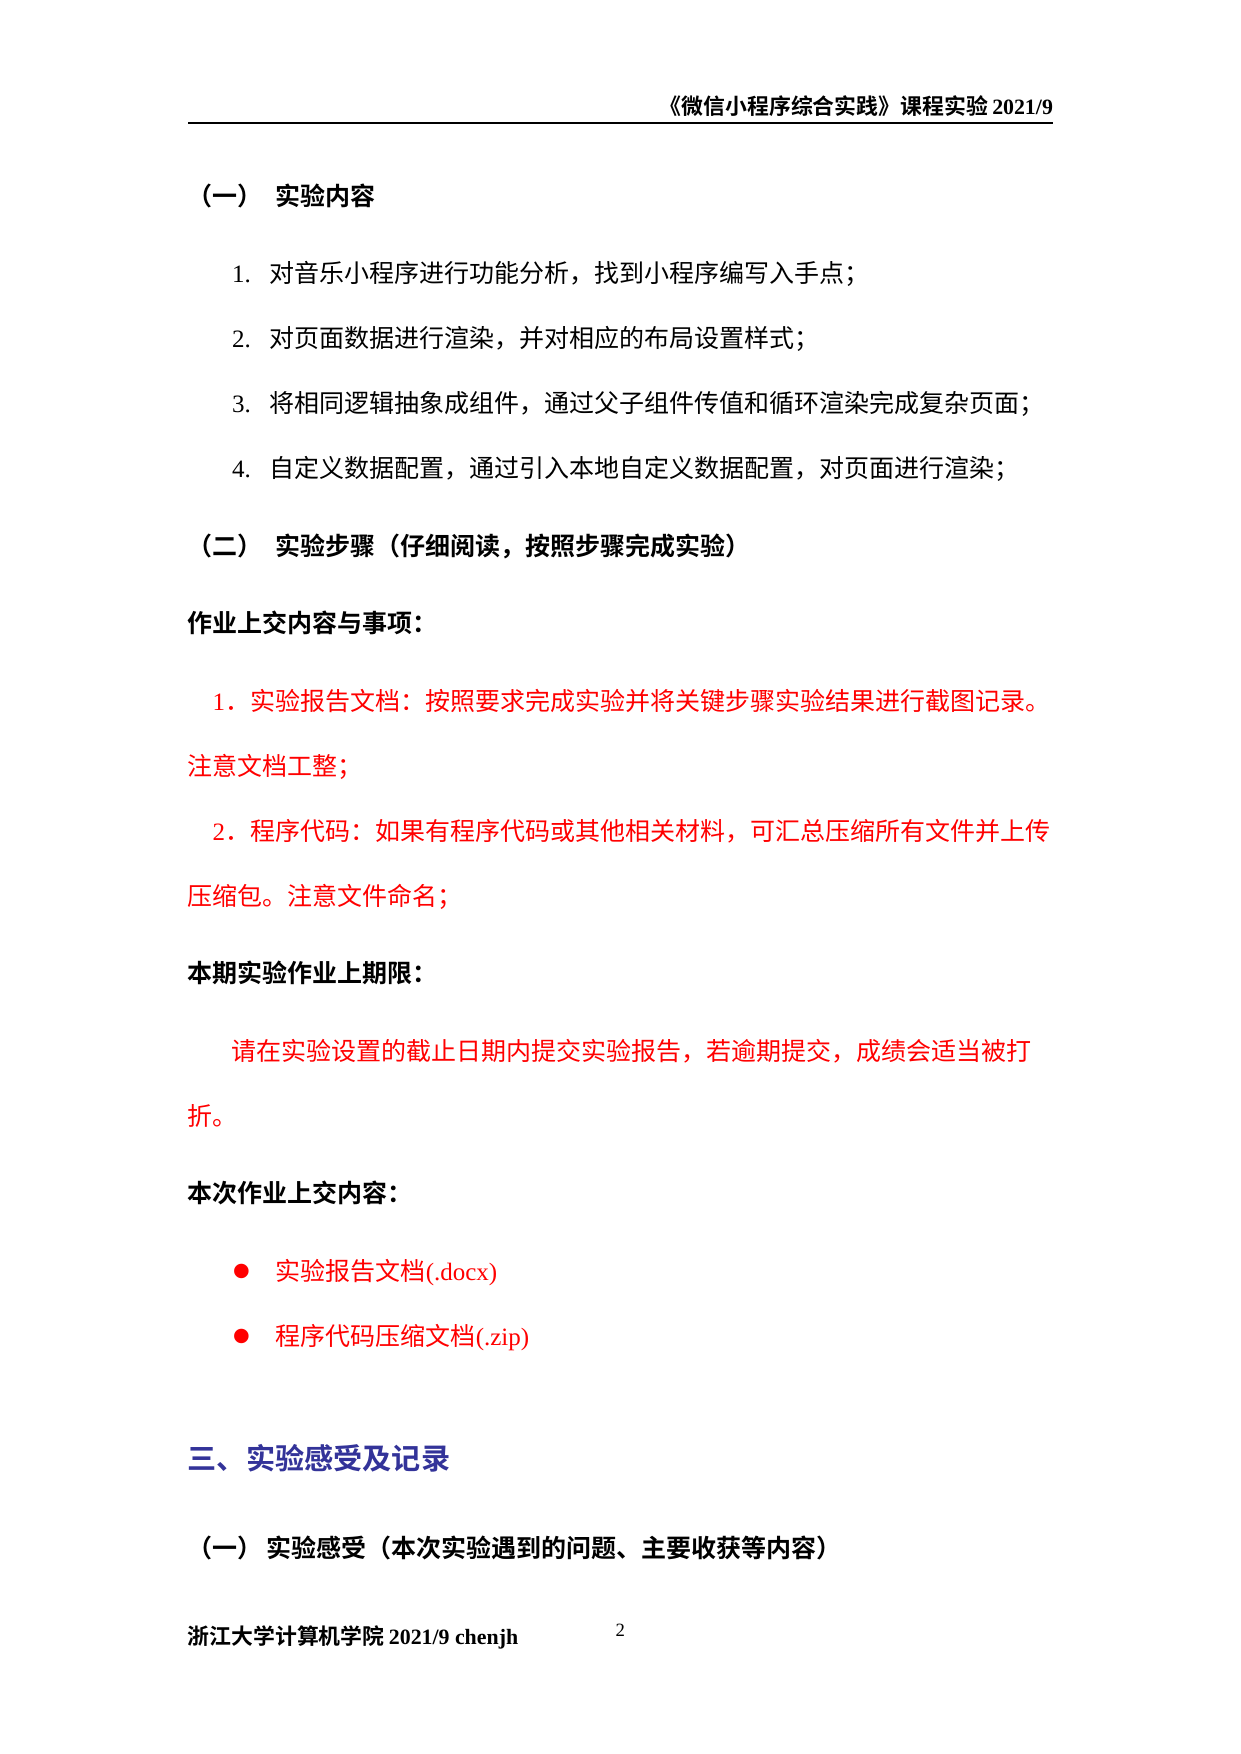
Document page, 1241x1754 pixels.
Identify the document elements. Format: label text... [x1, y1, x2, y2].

list 实验感受（本次实验遇到的问题、主要收获等内容） [187, 1514, 1053, 1579]
text 1．实验报告文档：按照要求完成实验并将关键步骤实验结果进行截图记录。注意文档工整； [187, 667, 1053, 797]
text 2．程序代码：如果有程序代码或其他相关材料，可汇总压缩所有文件并上传压缩包。注意文件命名； [187, 797, 1053, 927]
subtitle 三、实验感受及记录 [187, 1424, 1053, 1489]
list 程序代码压缩文档(.zip) [232, 1302, 1053, 1367]
list 实验报告文档(.docx) [232, 1237, 1053, 1302]
list 将相同逻辑抽象成组件，通过父子组件传值和循环渲染完成复杂页面； [232, 369, 1053, 434]
list 对音乐小程序进行功能分析，找到小程序编写入手点； [232, 239, 1053, 304]
list 自定义数据配置，通过引入本地自定义数据配置，对页面进行渲染； [232, 434, 1053, 499]
text 本期实验作业上期限： [187, 939, 1053, 1004]
list 对页面数据进行渲染，并对相应的布局设置样式； [232, 304, 1053, 369]
text 作业上交内容与事项： [187, 589, 1053, 654]
text 本次作业上交内容： [187, 1159, 1053, 1224]
list 实验内容 [187, 162, 1053, 227]
list 实验步骤（仔细阅读，按照步骤完成实验） [187, 512, 1053, 577]
text 请在实验设置的截止日期内提交实验报告，若逾期提交，成绩会适当被打折。 [187, 1017, 1053, 1147]
